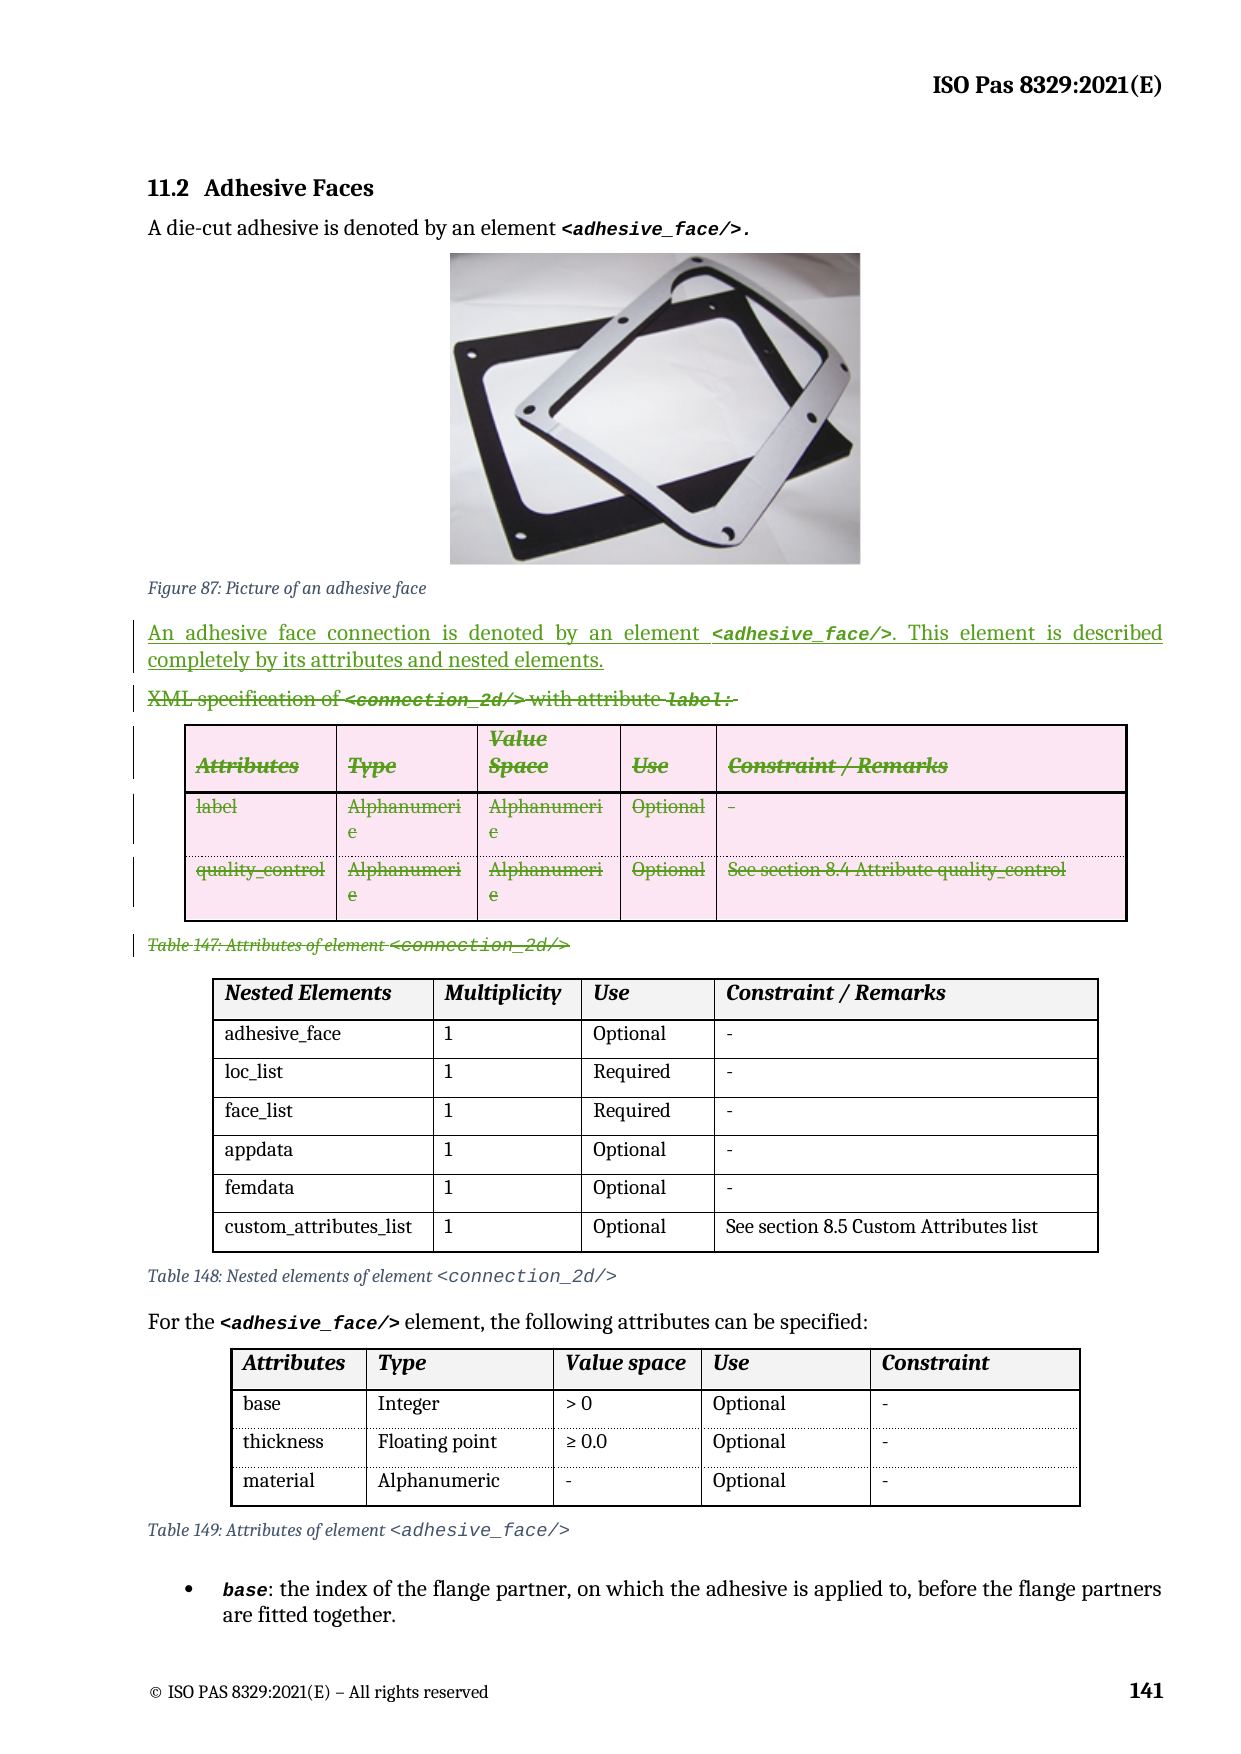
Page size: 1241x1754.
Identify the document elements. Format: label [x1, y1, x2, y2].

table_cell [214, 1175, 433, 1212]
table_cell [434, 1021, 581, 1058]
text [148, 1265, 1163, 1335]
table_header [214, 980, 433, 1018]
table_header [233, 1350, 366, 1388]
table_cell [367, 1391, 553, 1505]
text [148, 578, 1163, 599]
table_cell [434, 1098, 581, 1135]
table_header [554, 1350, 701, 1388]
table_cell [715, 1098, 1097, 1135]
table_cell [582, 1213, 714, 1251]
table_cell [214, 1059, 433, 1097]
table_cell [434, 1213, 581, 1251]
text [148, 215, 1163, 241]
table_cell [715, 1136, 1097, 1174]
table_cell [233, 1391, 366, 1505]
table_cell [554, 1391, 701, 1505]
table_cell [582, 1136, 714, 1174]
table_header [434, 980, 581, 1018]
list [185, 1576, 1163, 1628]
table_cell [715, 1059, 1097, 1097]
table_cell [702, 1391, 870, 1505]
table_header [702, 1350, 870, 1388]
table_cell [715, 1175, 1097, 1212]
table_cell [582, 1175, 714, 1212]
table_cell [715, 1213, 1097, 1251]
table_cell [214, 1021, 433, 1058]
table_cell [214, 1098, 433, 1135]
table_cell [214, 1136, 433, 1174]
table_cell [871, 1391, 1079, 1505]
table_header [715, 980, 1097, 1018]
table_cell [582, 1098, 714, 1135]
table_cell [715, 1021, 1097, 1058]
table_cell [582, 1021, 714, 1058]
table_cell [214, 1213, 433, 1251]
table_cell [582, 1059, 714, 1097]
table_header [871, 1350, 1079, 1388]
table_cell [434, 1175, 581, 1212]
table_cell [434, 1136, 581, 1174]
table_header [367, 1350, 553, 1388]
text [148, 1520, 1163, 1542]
picture [450, 253, 862, 566]
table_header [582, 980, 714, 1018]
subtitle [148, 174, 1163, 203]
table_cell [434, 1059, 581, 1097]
